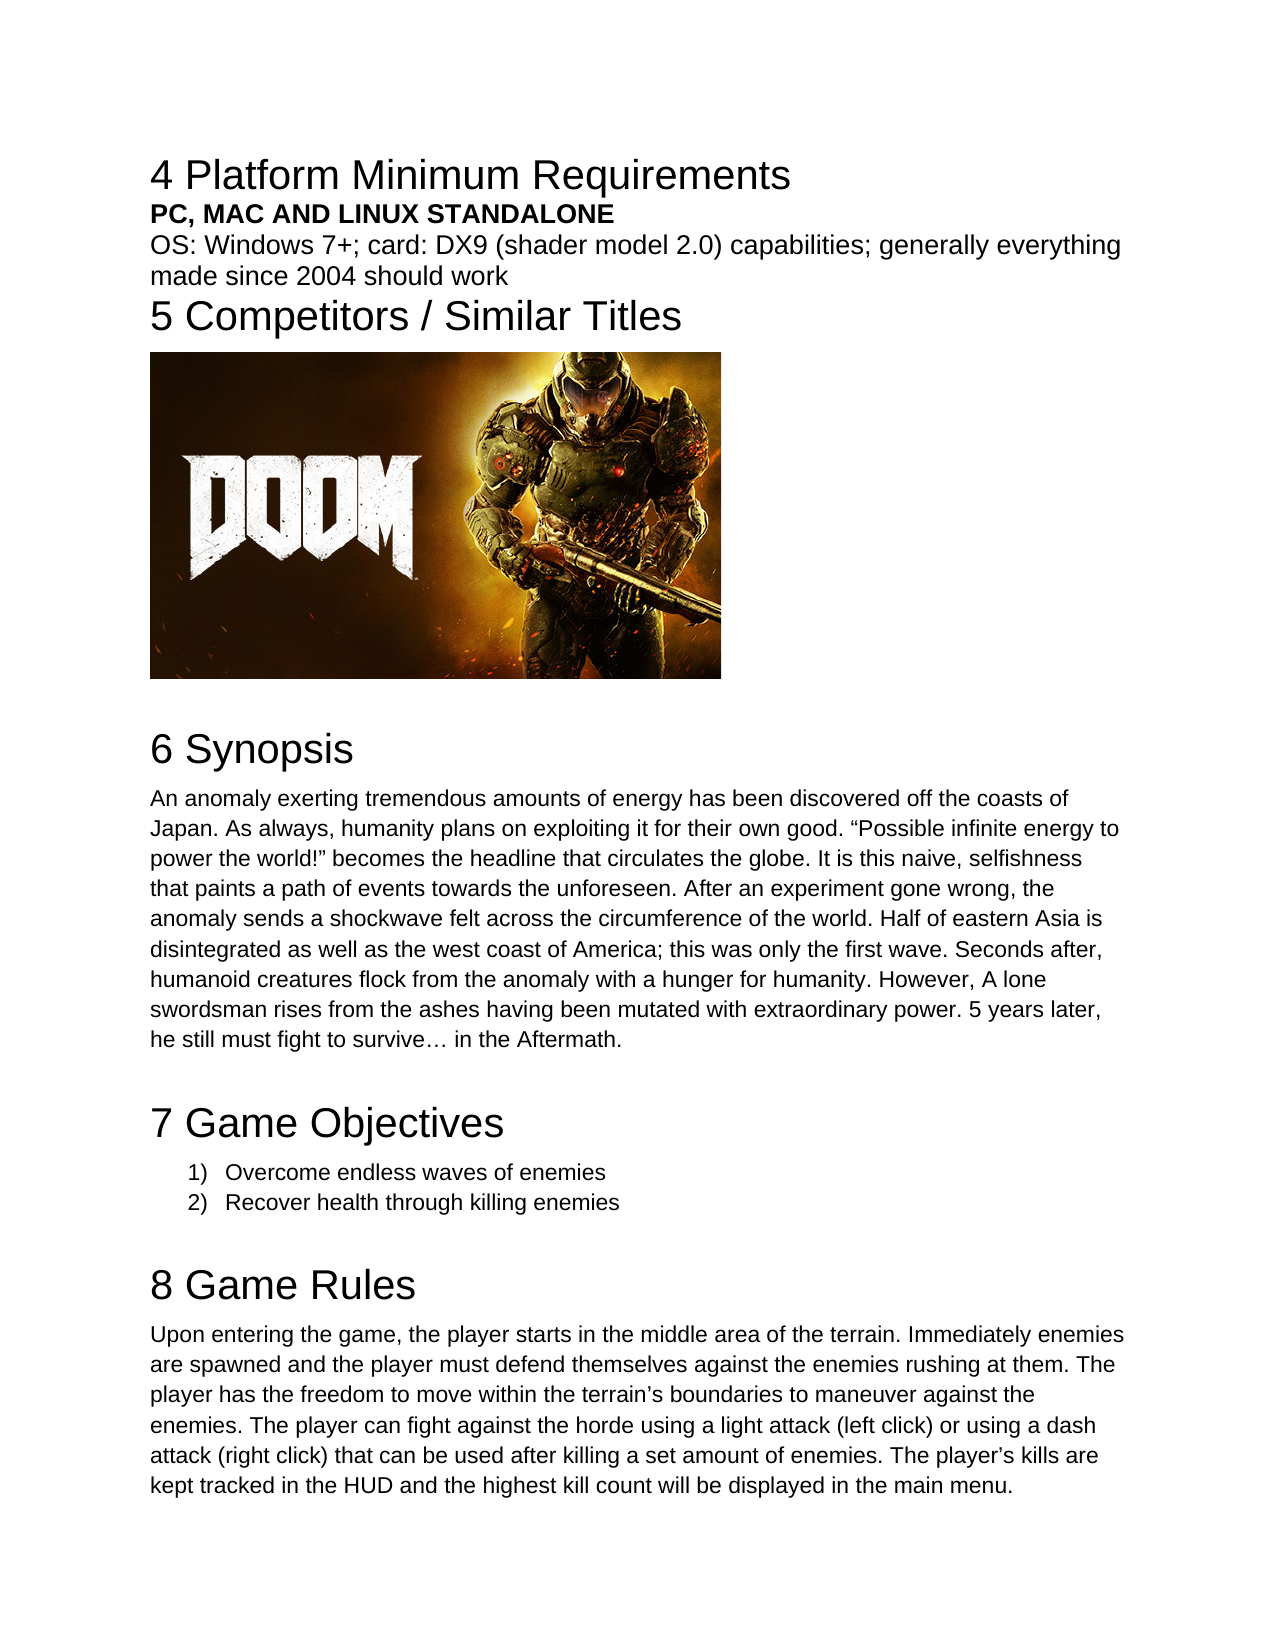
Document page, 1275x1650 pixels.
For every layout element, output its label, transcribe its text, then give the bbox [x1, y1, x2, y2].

list Recover health through killing enemies [187, 1189, 1125, 1215]
subtitle 4 Platform Minimum Requirements [150, 150, 1125, 198]
list Overcome endless waves of enemies [187, 1158, 1125, 1185]
text An anomaly exerting tremendous amounts of energy has been discovered off the coasts of Japan. As always, humanity plans on exploiting it for their own good. “Possible infinite energy to power the world!” becomes the headline that circulates the globe. It is this naive, selfishness that paints a path of events towards the unforeseen. After an experiment gone wrong, the anomaly sends a shockwave felt across the circumference of the world. Half of eastern Asia is disintegrated as well as the west coast of America; this was only the first wave. Seconds after, humanoid creatures flock from the anomaly with a hunger for humanity. However, A lone swordsman rises from the ashes having been mutated with extraordinary power. 5 years later, he still must fight to survive… in the Aftermath. [150, 784, 1125, 1053]
text Upon entering the game, the player starts in the middle area of the terrain. Immediately enemies are spawned and the player must defend themselves against the enemies rushing at them. The player has the freedom to move within the terrain’s boundaries to maneuver against the enemies. The player can fight against the horde using a light attack (left click) or using a dash attack (right click) that can be used after killing a set amount of enemies. The player’s kills are kept tracked in the HUD and the highest kill count will be displayed in the main menu. [150, 1321, 1125, 1498]
subtitle OS: Windows 7+; card: DX9 (shader model 2.0) capabilities; generally everything made since 2004 should work [150, 229, 1125, 292]
subtitle PC, MAC AND LINUX STANDALONE [150, 198, 1125, 229]
subtitle 7 Game Objectives [150, 1098, 1125, 1146]
subtitle 8 Game Rules [150, 1261, 1125, 1308]
subtitle 6 Synopsis [150, 724, 1125, 772]
subtitle 5 Competitors / Similar Titles [150, 292, 1125, 339]
picture [150, 352, 722, 679]
